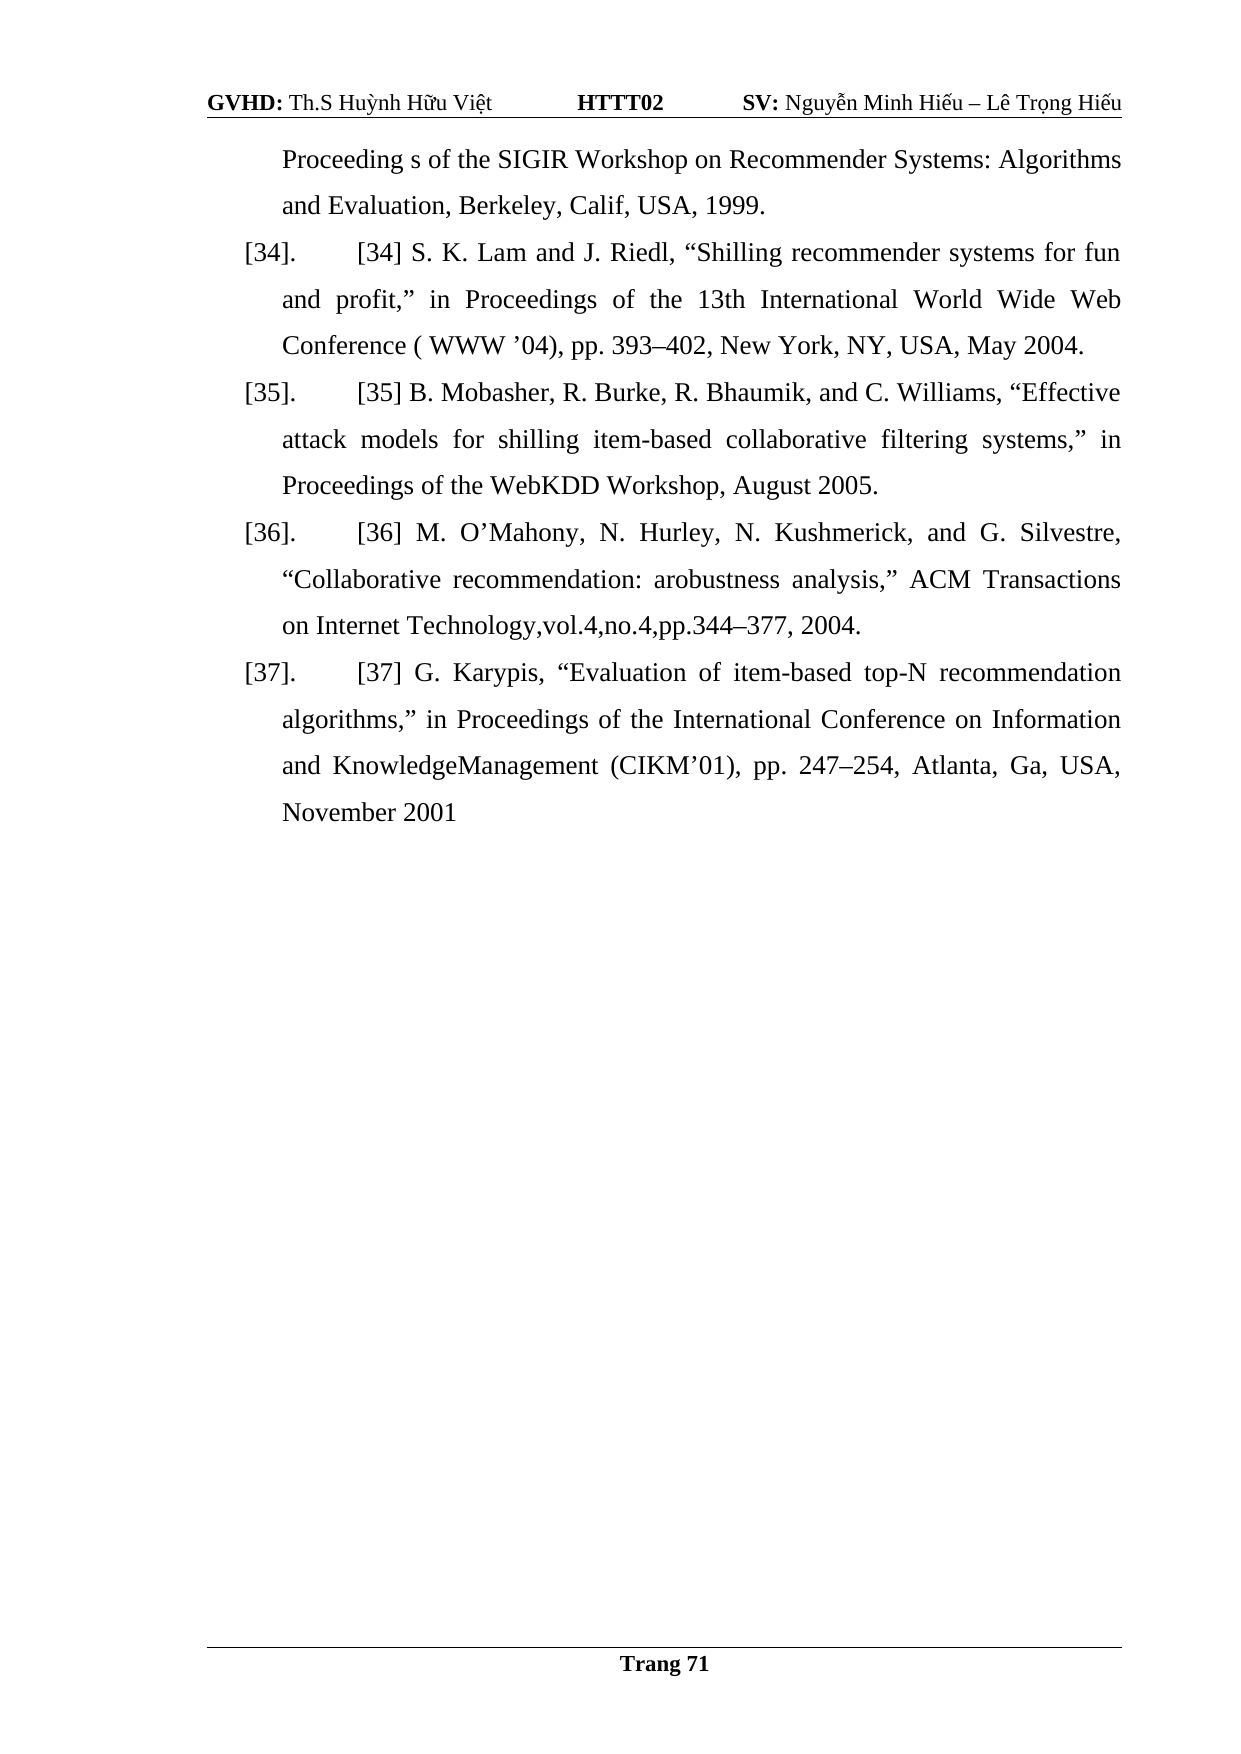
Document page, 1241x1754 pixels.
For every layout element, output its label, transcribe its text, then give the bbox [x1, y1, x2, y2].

list [34] S. K. Lam and J. Riedl, “Shilling recommender systems for fun and profit,” in Proceedings of the 13th International World Wide Web Conference ( WWW ’04), pp. 393–402, New York, NY, USA, May 2004. [244, 236, 1122, 361]
list [37] G. Karypis, “Evaluation of item-based top-N recommendation algorithms,” in Proceedings of the International Conference on Information and KnowledgeManagement (CIKM’01), pp. 247–254, Atlanta, Ga, USA, November 2001 [244, 656, 1122, 827]
list [35] B. Mobasher, R. Burke, R. Bhaumik, and C. Williams, “Effective attack models for shilling item-based collaborative filtering systems,” in Proceedings of the WebKDD Workshop, August 2005. [244, 376, 1122, 501]
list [244, 143, 1122, 221]
list [36] M. O’Mahony, N. Hurley, N. Kushmerick, and G. Silvestre, “Collaborative recommendation: arobustness analysis,” ACM Transactions on Internet Technology,vol.4,no.4,pp.344–377, 2004. [244, 516, 1122, 641]
